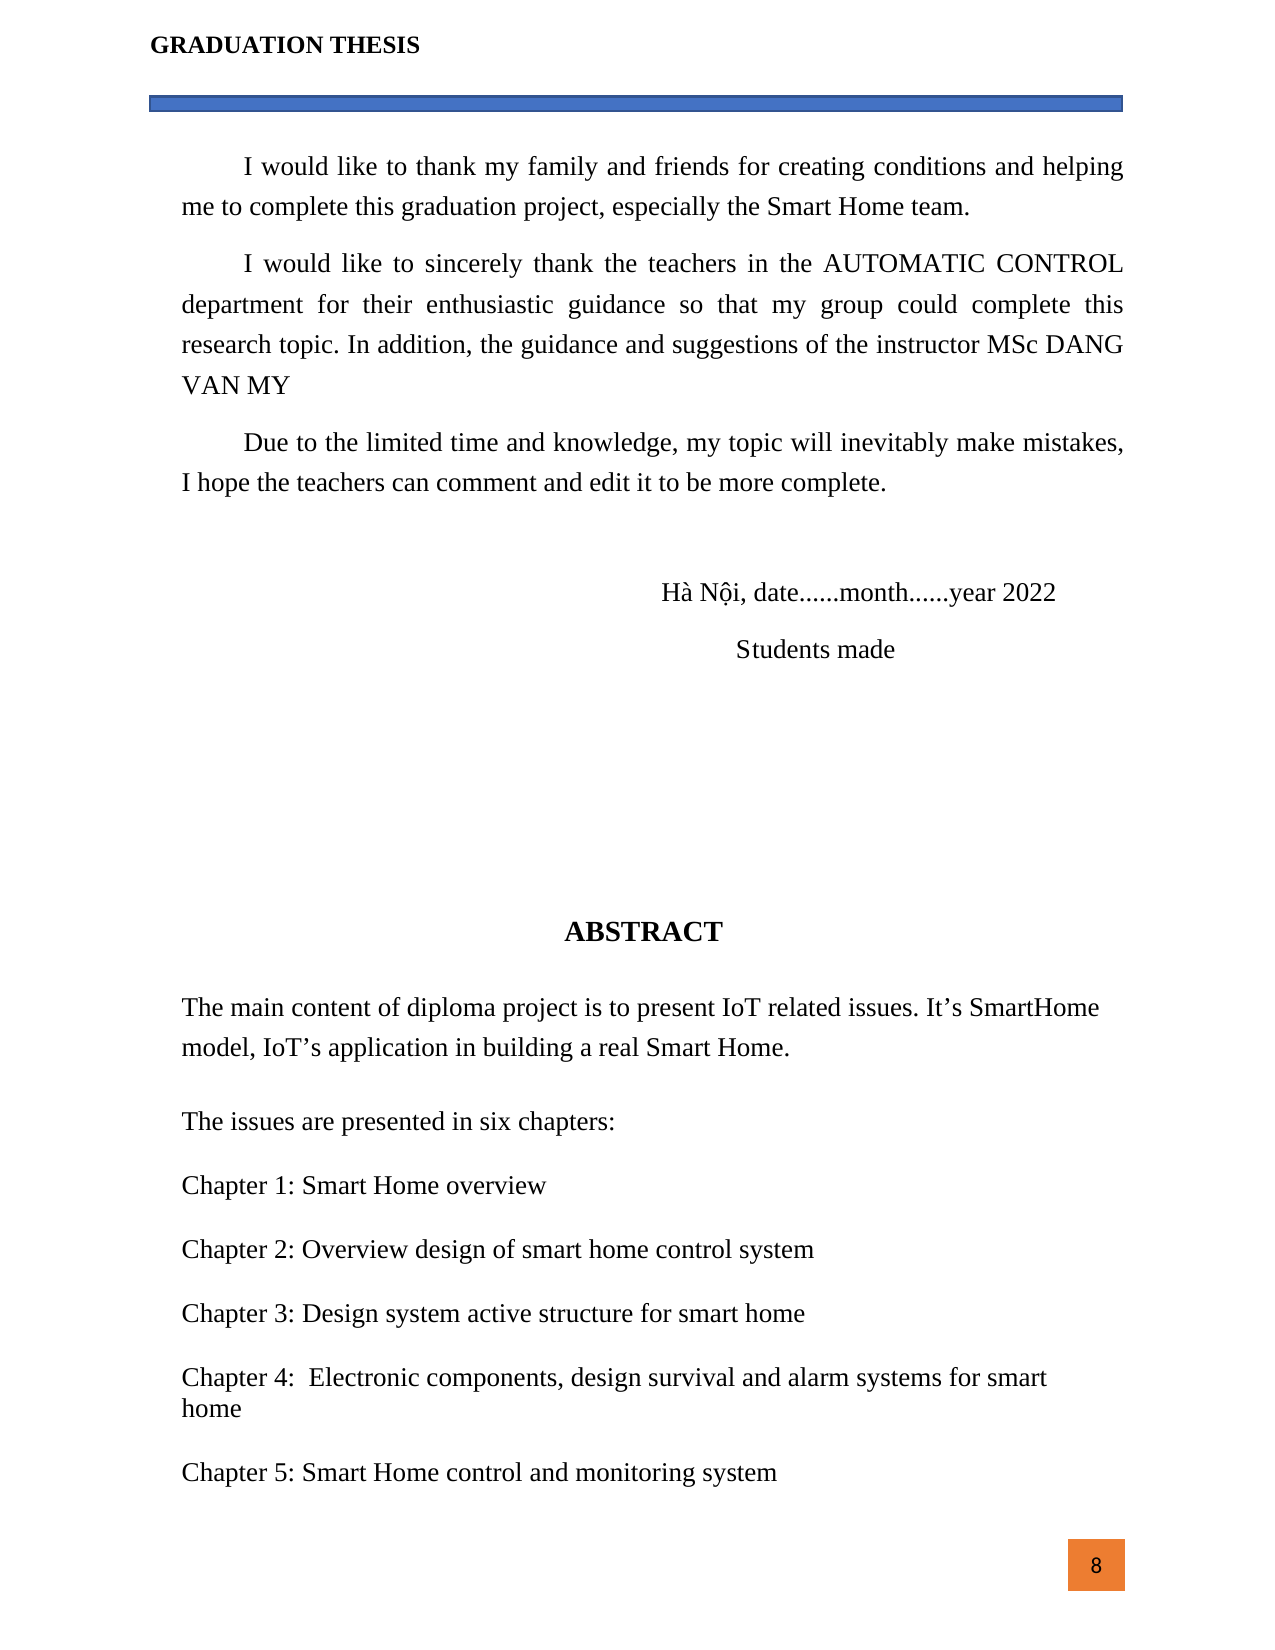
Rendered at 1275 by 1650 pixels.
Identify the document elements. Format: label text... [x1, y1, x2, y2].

text I would like to thank my family and friends for creating conditions and helping me to complete this graduation project, especially the Smart Home team. [181, 150, 1125, 222]
text ABSTRACT [181, 914, 1106, 948]
text I would like to sincerely thank the teachers in the AUTOMATIC CONTROL department for their enthusiastic guidance so that my group could complete this research topic. In addition, the guidance and suggestions of the instructor MSc DANG VAN MY [181, 247, 1125, 400]
text Chapter 4: Electronic components, design survival and alarm systems for smart home [181, 1361, 1106, 1423]
text Chapter 3: Design system active structure for smart home [181, 1297, 1106, 1328]
text The issues are presented in six chapters: [181, 1105, 1106, 1136]
text Chapter 1: Smart Home overview [181, 1169, 1106, 1200]
text Due to the limited time and knowledge, my topic will inevitably make mistakes, I hope the teachers can comment and edit it to be more complete. [181, 426, 1125, 497]
text The main content of diploma project is to present IoT related issues. It’s SmartHome model, IoT’s application in building a real Smart Home. [181, 991, 1106, 1063]
text Chapter 2: Overview design of smart home control system [181, 1233, 1106, 1264]
text Chapter 5: Smart Home control and monitoring system [181, 1456, 1106, 1487]
text Students made [181, 633, 1125, 664]
text Hà Nội, date......month......year 2022 [181, 576, 1125, 607]
